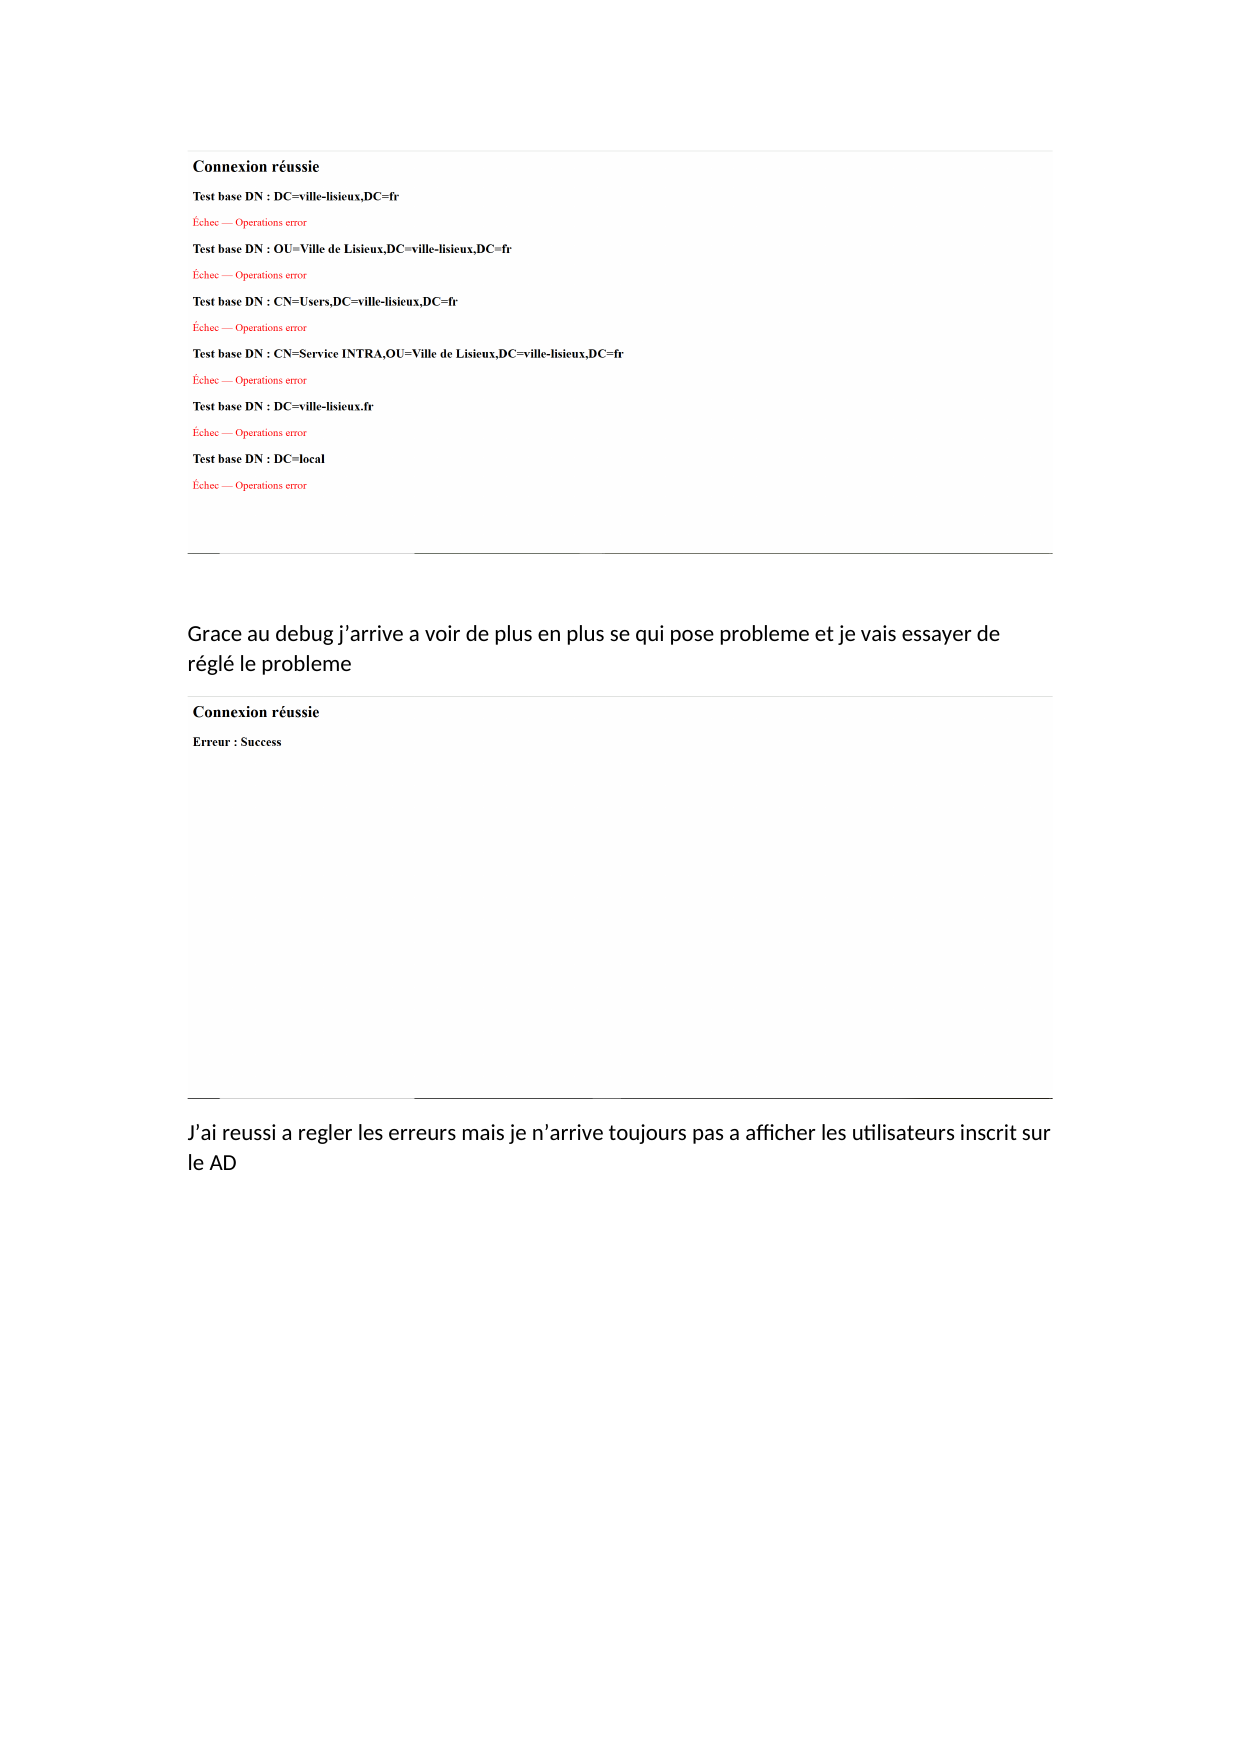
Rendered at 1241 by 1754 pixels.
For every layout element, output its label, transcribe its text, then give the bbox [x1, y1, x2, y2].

text Grace au debug j’arrive a voir de plus en plus se qui pose probleme et je vais essayer de réglé le probleme [187, 619, 1053, 677]
picture [187, 696, 1053, 1099]
text J’ai reussi a regler les erreurs mais je n’arrive toujours pas a afficher les utilisateurs inscrit sur le AD [187, 1118, 1053, 1176]
picture [187, 150, 1053, 554]
